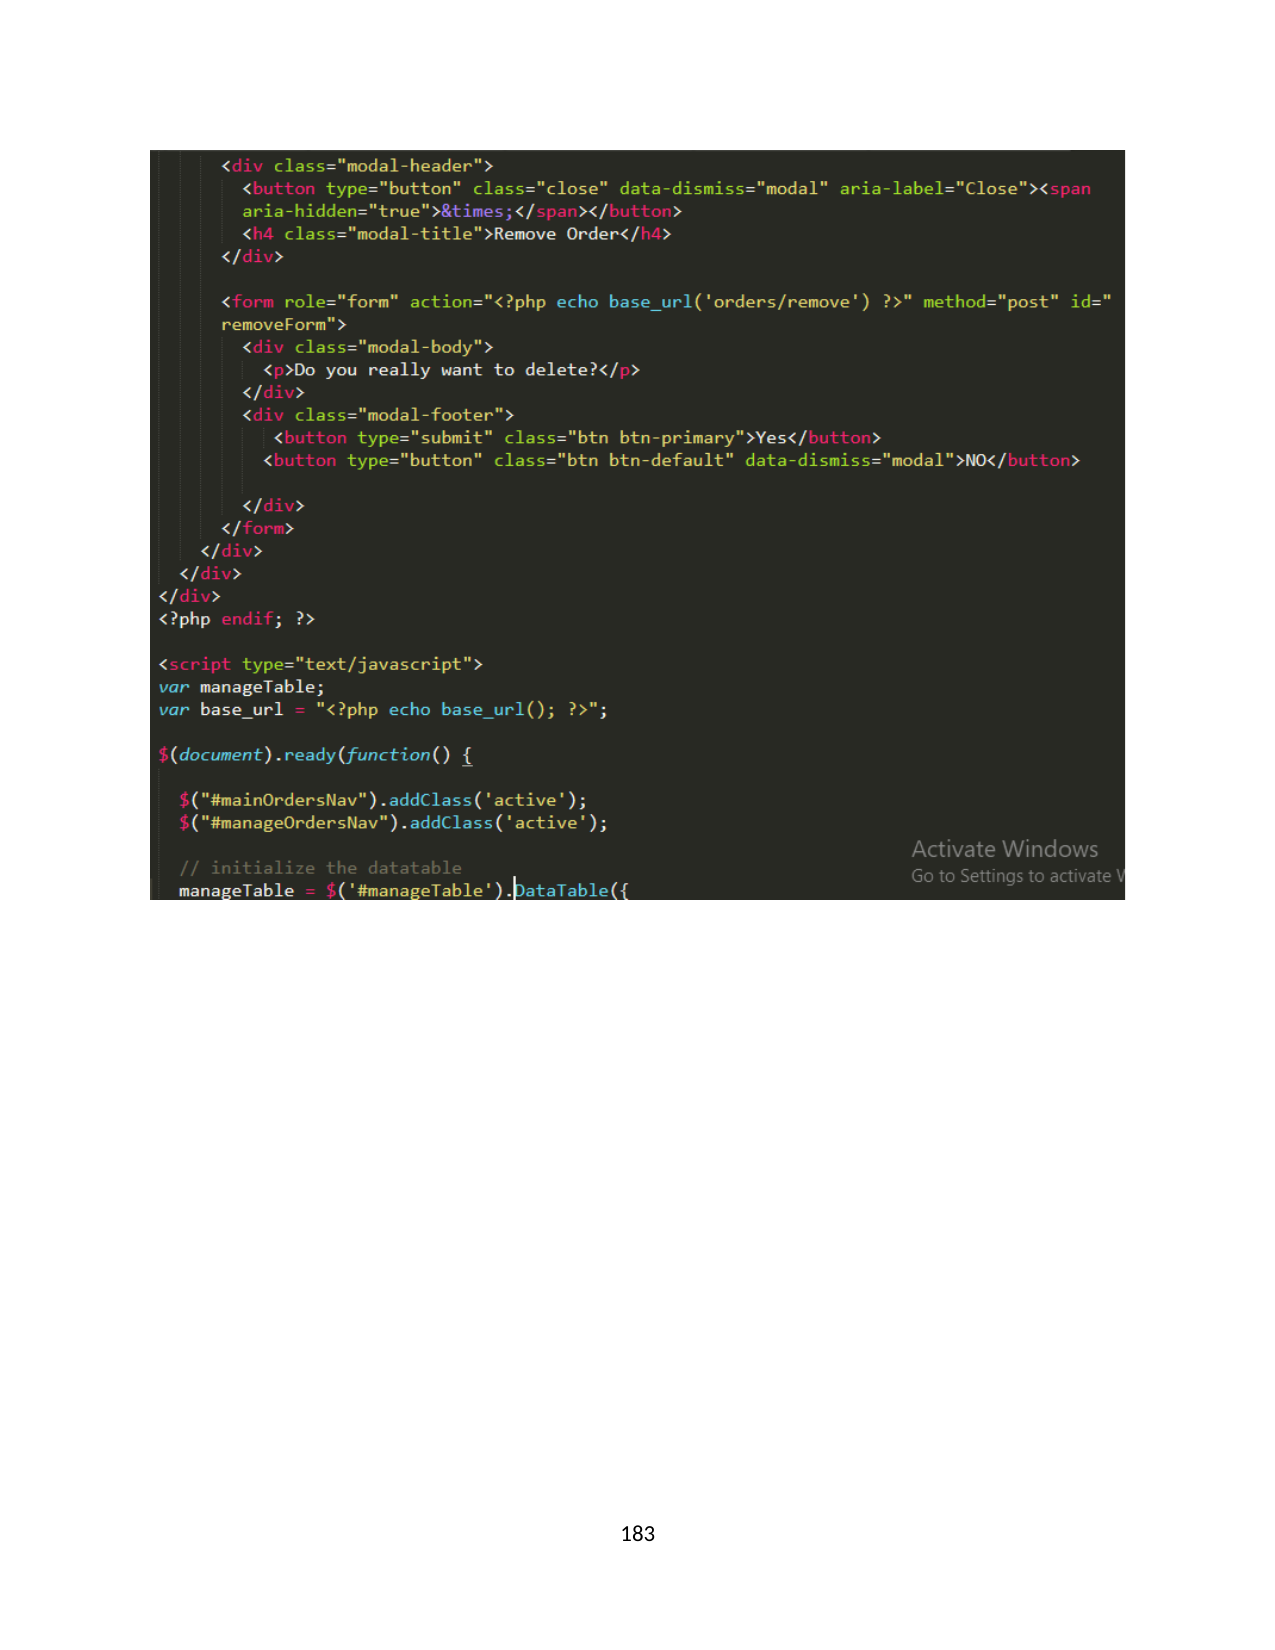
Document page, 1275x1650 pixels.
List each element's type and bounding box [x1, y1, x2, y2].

picture [150, 150, 1125, 900]
